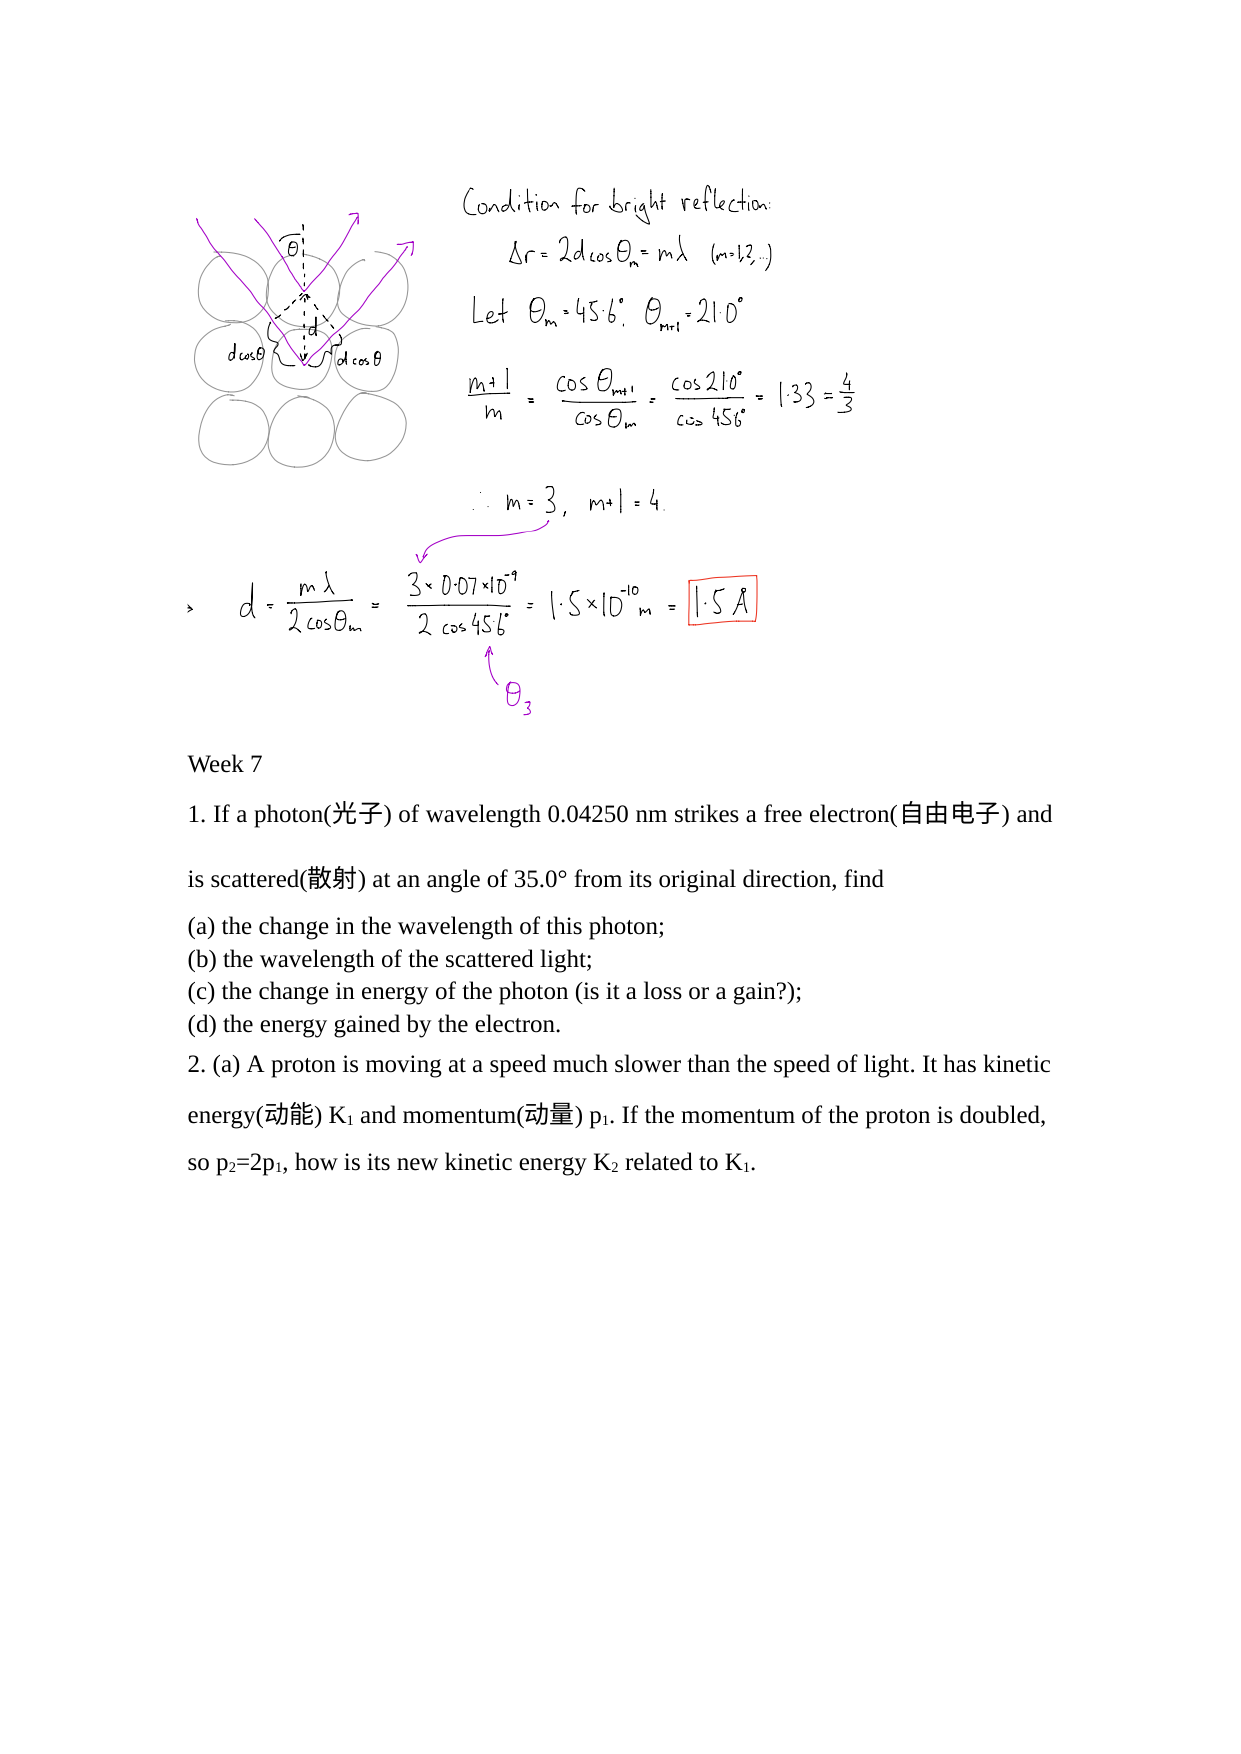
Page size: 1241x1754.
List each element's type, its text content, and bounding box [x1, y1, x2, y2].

text (a) the change in the wavelength of this photon; [187, 909, 1053, 942]
text (b) the wavelength of the scattered light; [187, 942, 1053, 974]
text (d) the energy gained by the electron. [187, 1007, 1053, 1039]
text (c) the change in energy of the photon (is it a loss or a gain?); [187, 974, 1053, 1007]
text Week 7 [187, 747, 1053, 779]
text 2. (a) A proton is moving at a speed much slower than the speed of light. It has kinetic energy(动能) K1 and momentum(动量) p1. If the momentum of the proton is doubled, so p2=2p1, how is its new kinetic energy K2 related to K1. [187, 1047, 1053, 1177]
text 1. If a photon(光子) of wavelength 0.04250 nm strikes a free electron(自由电子) and is scattered(散射) at an angle of 35.0° from its original direction, find [187, 779, 1053, 909]
